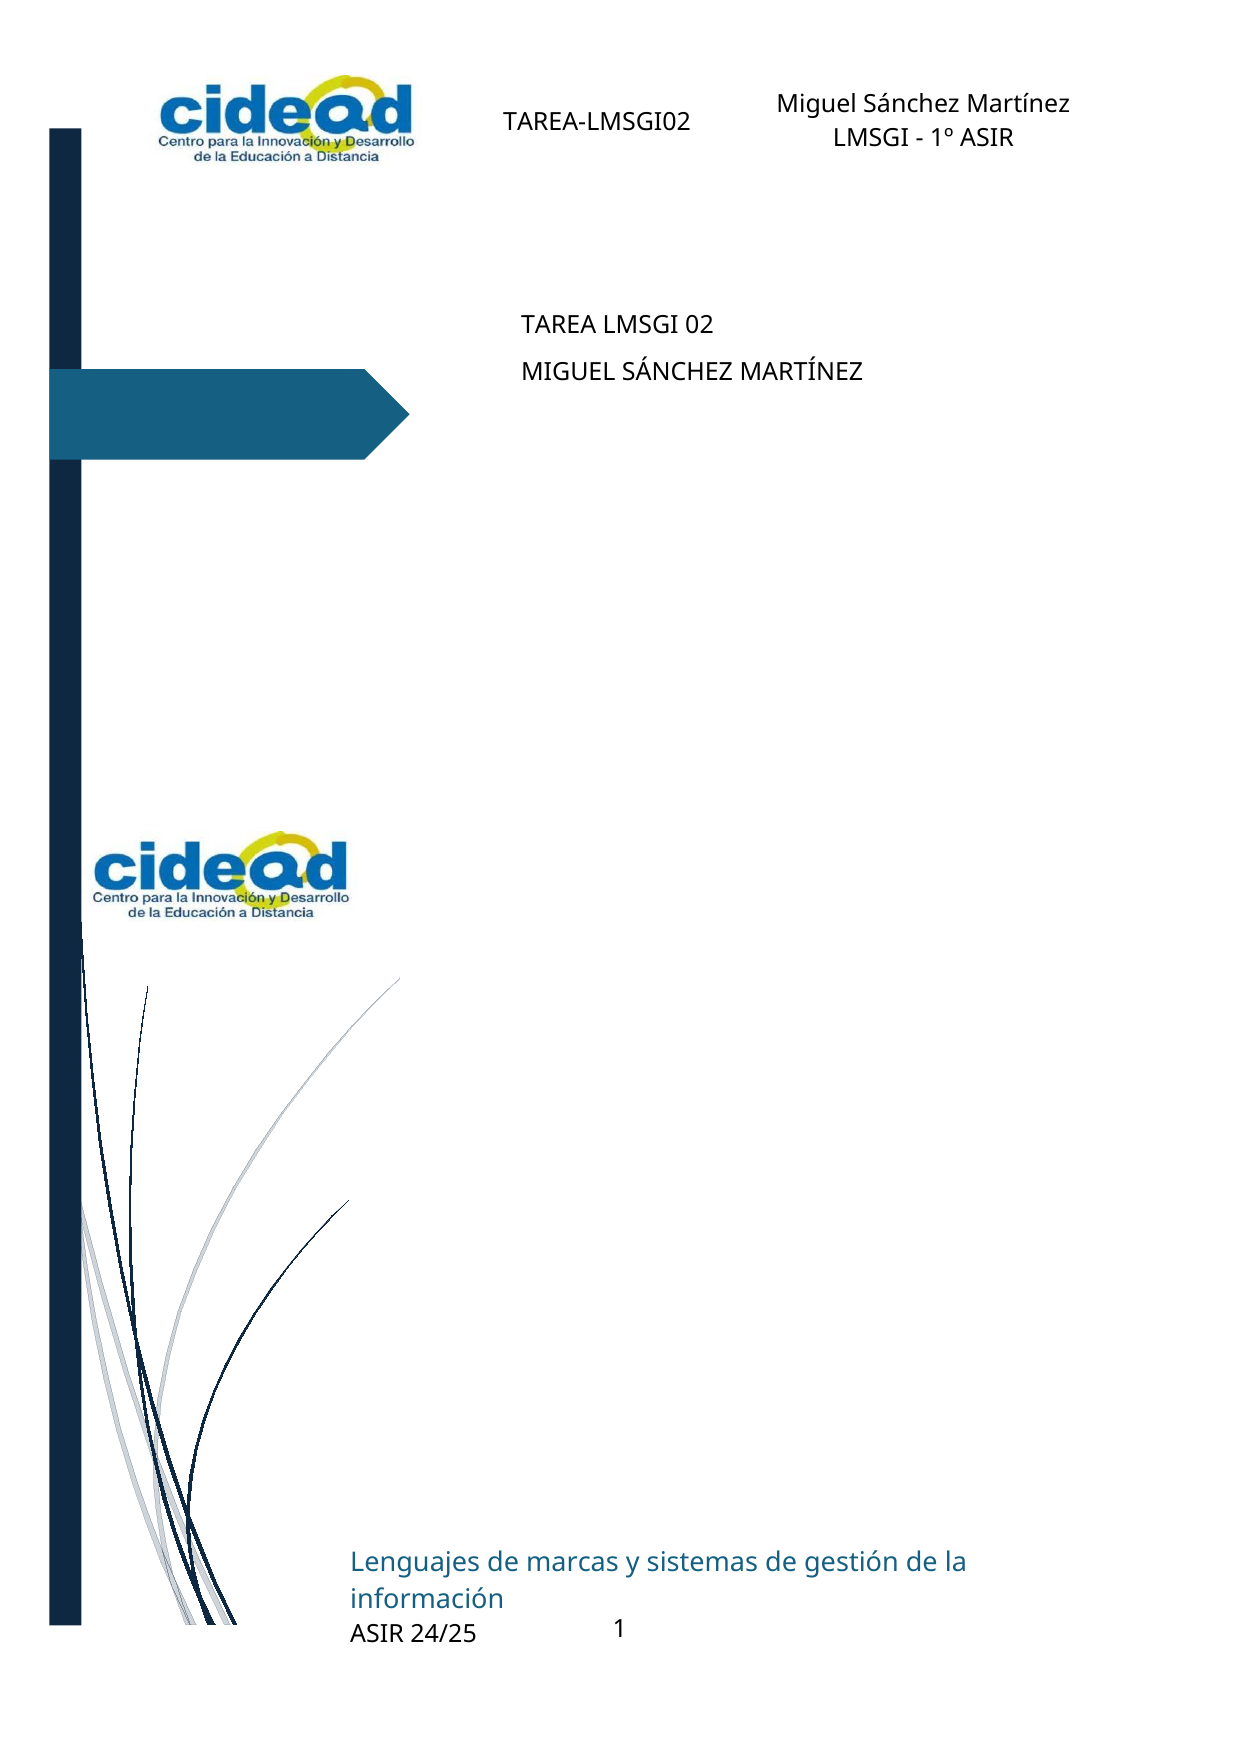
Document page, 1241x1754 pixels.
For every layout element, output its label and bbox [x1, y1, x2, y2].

picture [83, 831, 358, 922]
picture [150, 75, 423, 166]
